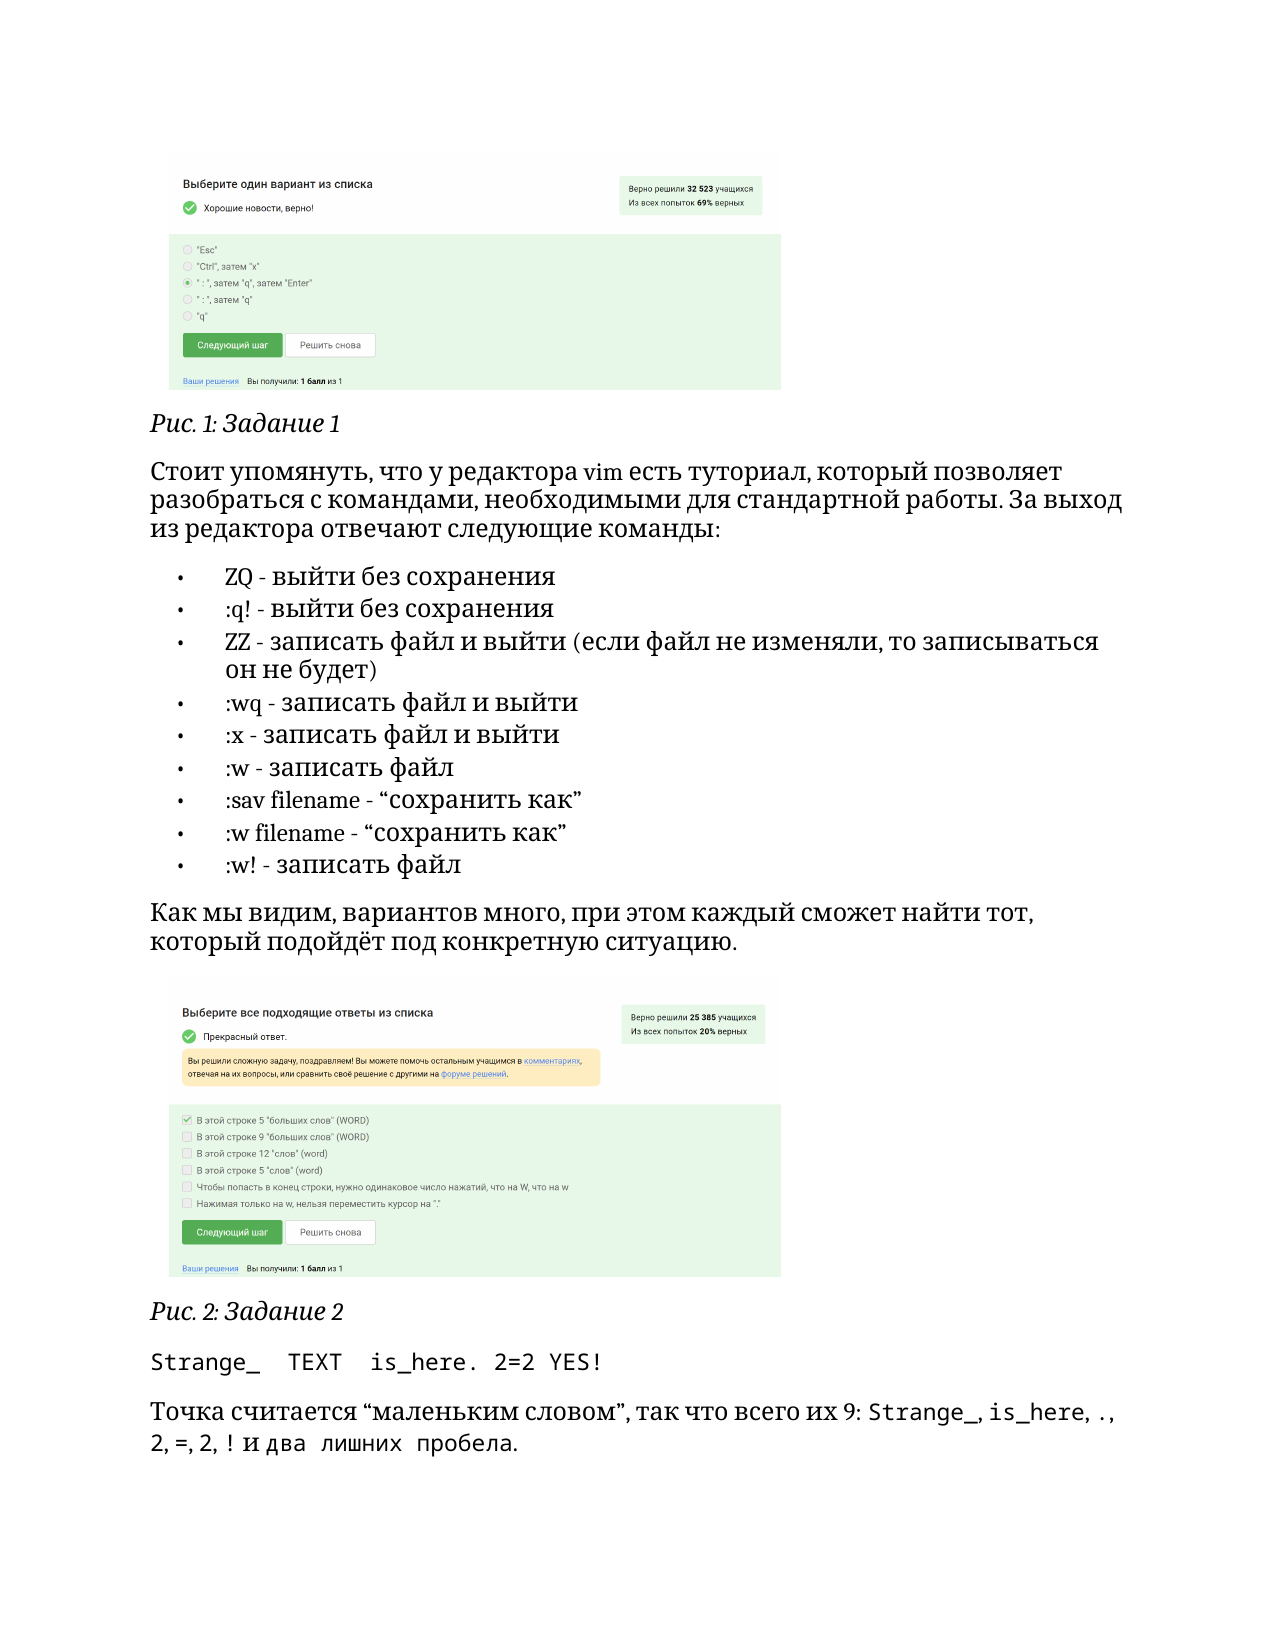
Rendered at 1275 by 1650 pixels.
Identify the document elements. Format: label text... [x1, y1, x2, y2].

list :sav filename - “сохранить как” [175, 786, 1125, 815]
list :w - записать файл [175, 754, 1125, 782]
text Рис. 1: Задание 1 [150, 410, 1125, 439]
text Точка считается “маленьким словом”, так что всего их 9: Strange_, is_here, ., 2, =, 2, ! и два лишних пробела. [150, 1395, 1125, 1458]
list :x - записать файл и выйти [175, 721, 1125, 750]
text Как мы видим, вариантов много, при этом каждый сможет найти тот, который подойдёт под конкретную ситуацию. [150, 899, 1125, 956]
picture [168, 975, 782, 1277]
list :w! - записать файл [175, 851, 1125, 880]
list ZZ - записать файл и выйти (если файл не изменяли, то записываться он не будет) [175, 627, 1125, 685]
text Strange_ TEXT is_here. 2=2 YES! [150, 1345, 1125, 1377]
text Рис. 2: Задание 2 [150, 1298, 1125, 1327]
list :w filename - “сохранить как” [175, 819, 1125, 847]
text Стоит упомянуть, что у редактора vim есть туториал, который позволяет разобраться с командами, необходимыми для стандартной работы. За выход из редактора отвечают следующие команды: [150, 457, 1125, 544]
picture [168, 150, 782, 390]
list ZQ - выйти без сохранения [175, 562, 1125, 591]
list :q! - выйти без сохранения [175, 595, 1125, 624]
list :wq - записать файл и выйти [175, 689, 1125, 717]
